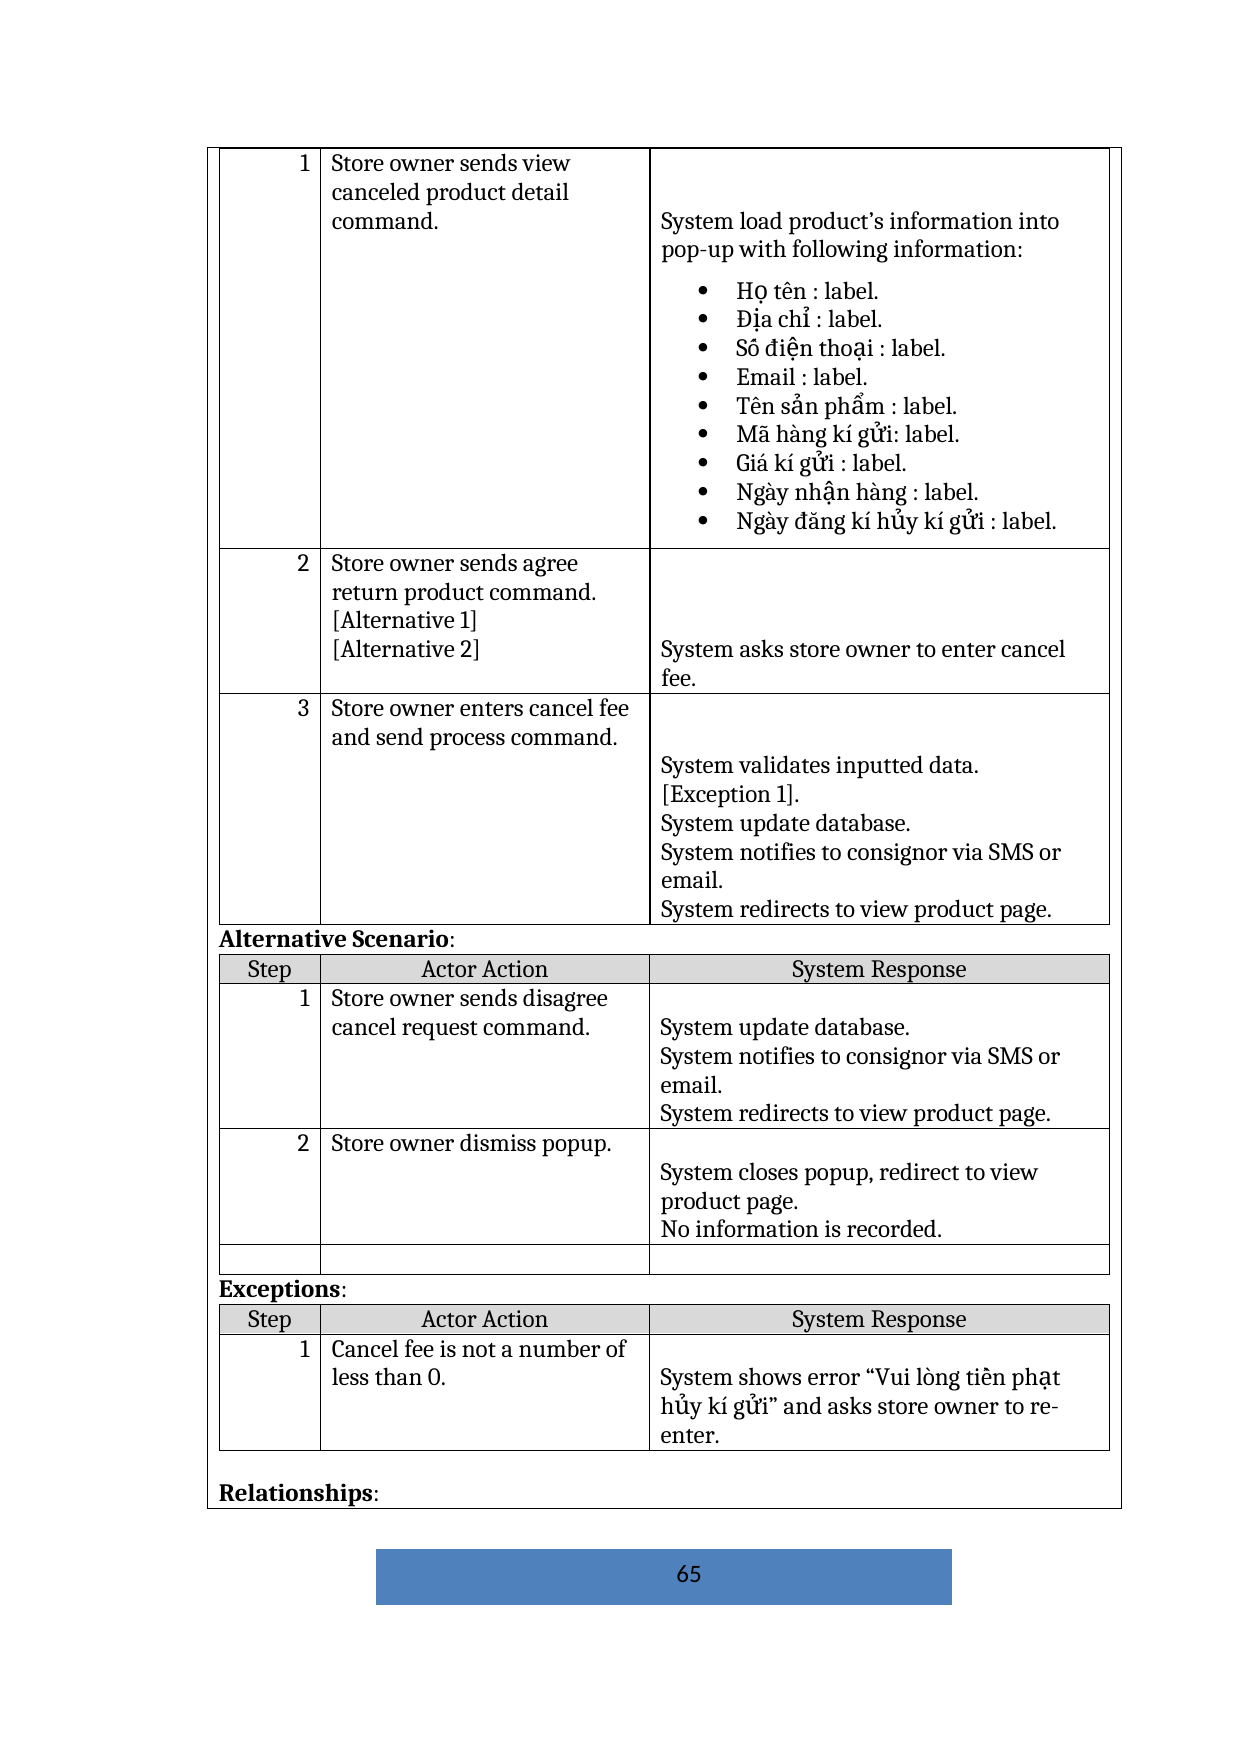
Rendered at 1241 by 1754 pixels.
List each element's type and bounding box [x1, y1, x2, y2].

table_cell [208, 148, 1121, 1508]
